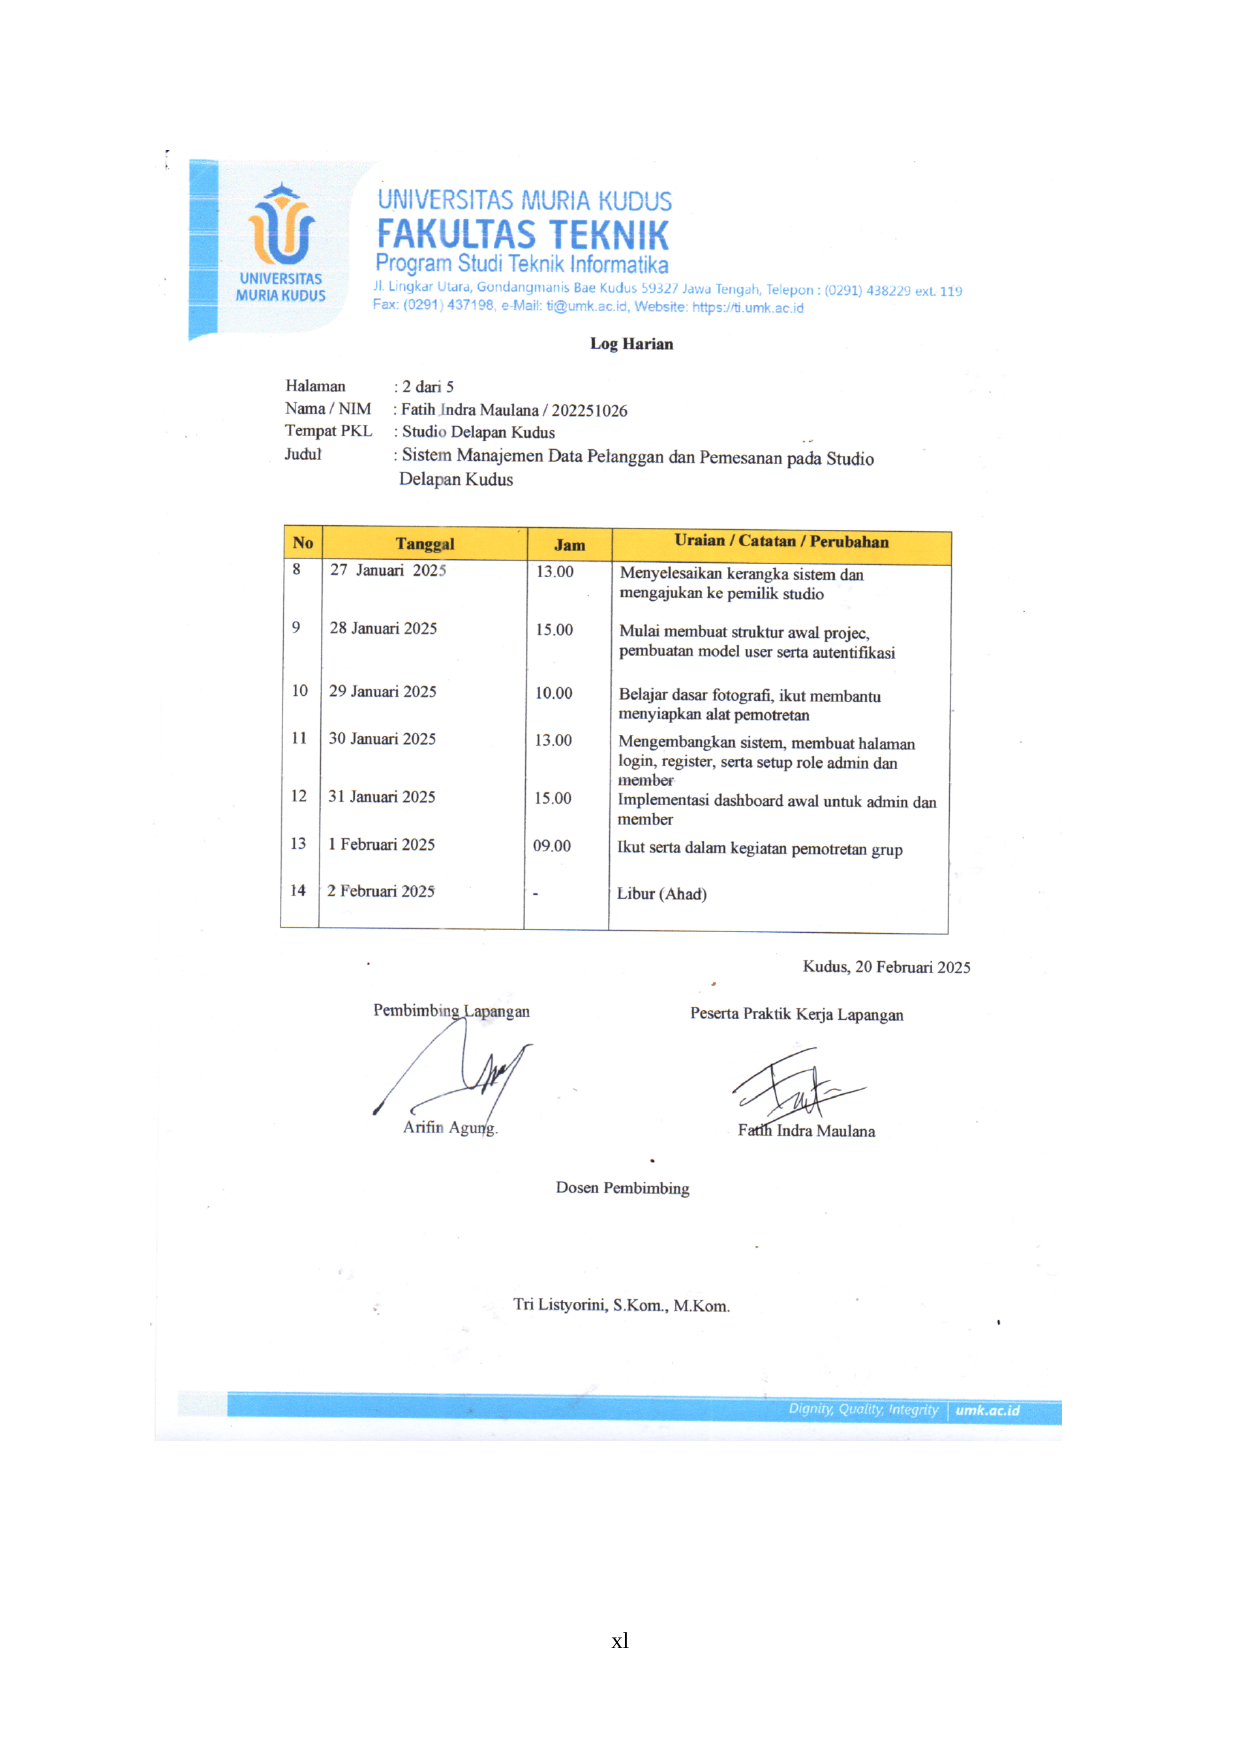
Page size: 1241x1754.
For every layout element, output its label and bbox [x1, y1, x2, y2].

picture [150, 150, 1062, 1441]
